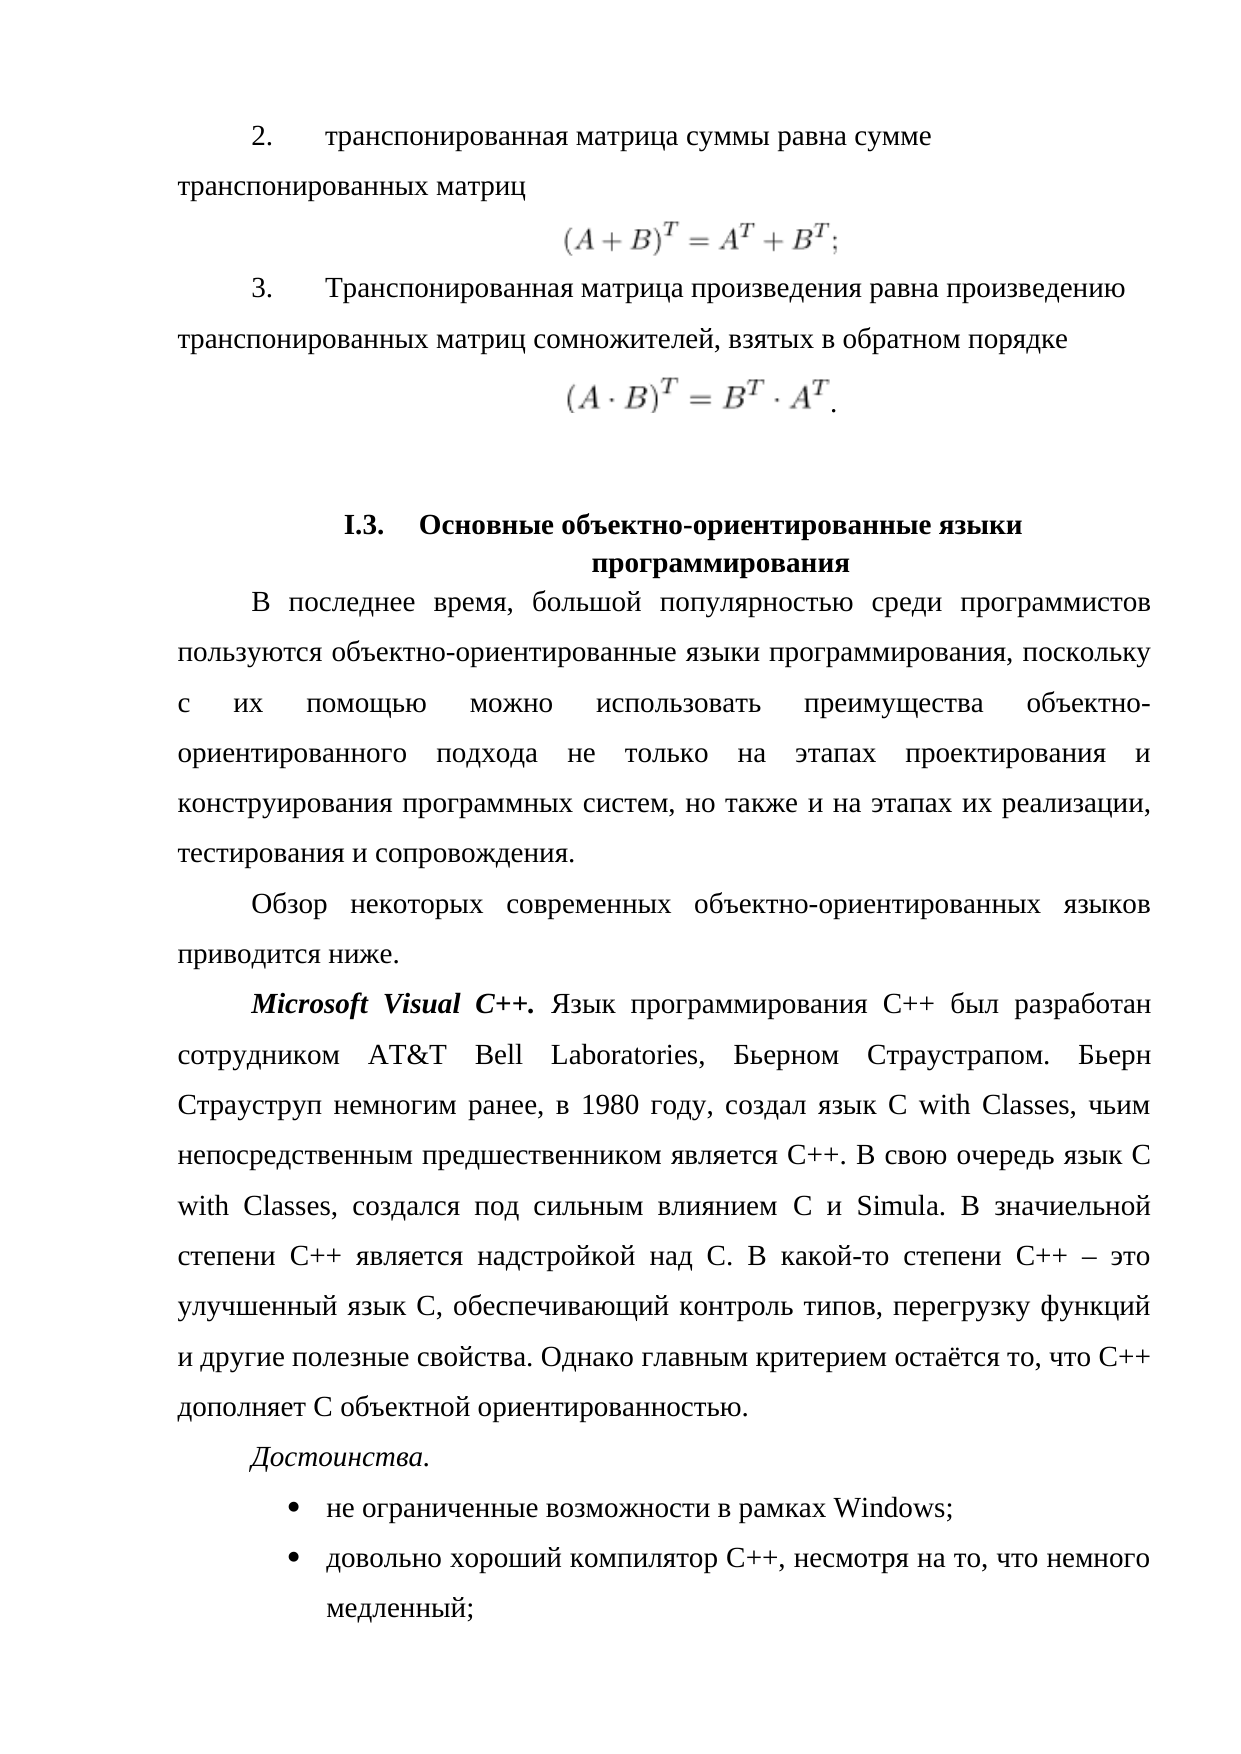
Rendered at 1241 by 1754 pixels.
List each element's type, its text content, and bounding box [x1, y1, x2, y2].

text Достоинства. [177, 1439, 1152, 1473]
text Microsoft Visual C++. Язык программирования C++ был разработан сотрудником AT&T Bell Laboratories, Бьерном Страустрапом. Бьерн Страуструп немногим ранее, в 1980 году, создал язык С with Classes, чьим непосредственным предшественником является C++. В свою очередь язык С with Classes, создался под сильным влиянием С и Simula. В значиельной степени С++ является надстройкой над С. В какой-то степени С++ – это улучшенный язык С, обеспечивающий контроль типов, перегрузку функций и другие полезные свойства. Однако главным критерием остаётся то, что С++ дополняет С объектной ориентированностью. [177, 987, 1152, 1423]
list Транспонированная матрица произведения равна произведению транспонированных матриц сомножителей, взятых в обратном порядке [177, 271, 1152, 354]
picture [558, 218, 845, 257]
text . [177, 371, 1152, 419]
text Обзор некоторых современных объектно-ориентированных языков приводится ниже. [177, 886, 1152, 970]
list транспонированная матрица суммы равна сумме транспонированных матриц [177, 118, 1152, 202]
text В последнее время, большой популярностью среди программистов пользуются объектно-ориентированные языки программирования, поскольку с их помощью можно использовать преимущества объектно-ориентированного подхода не только на этапах проектирования и конструирования программных систем, но также и на этапах их реализации, тестирования и сопровождения. [177, 584, 1152, 869]
list не ограниченные возможности в рамках Windows; [288, 1490, 1152, 1523]
list довольно хороший компилятор С++, несмотря на то, что немного медленный; [288, 1540, 1152, 1624]
subtitle Основные объектно-ориентированные языки программирования [215, 507, 1152, 579]
picture [565, 371, 830, 413]
